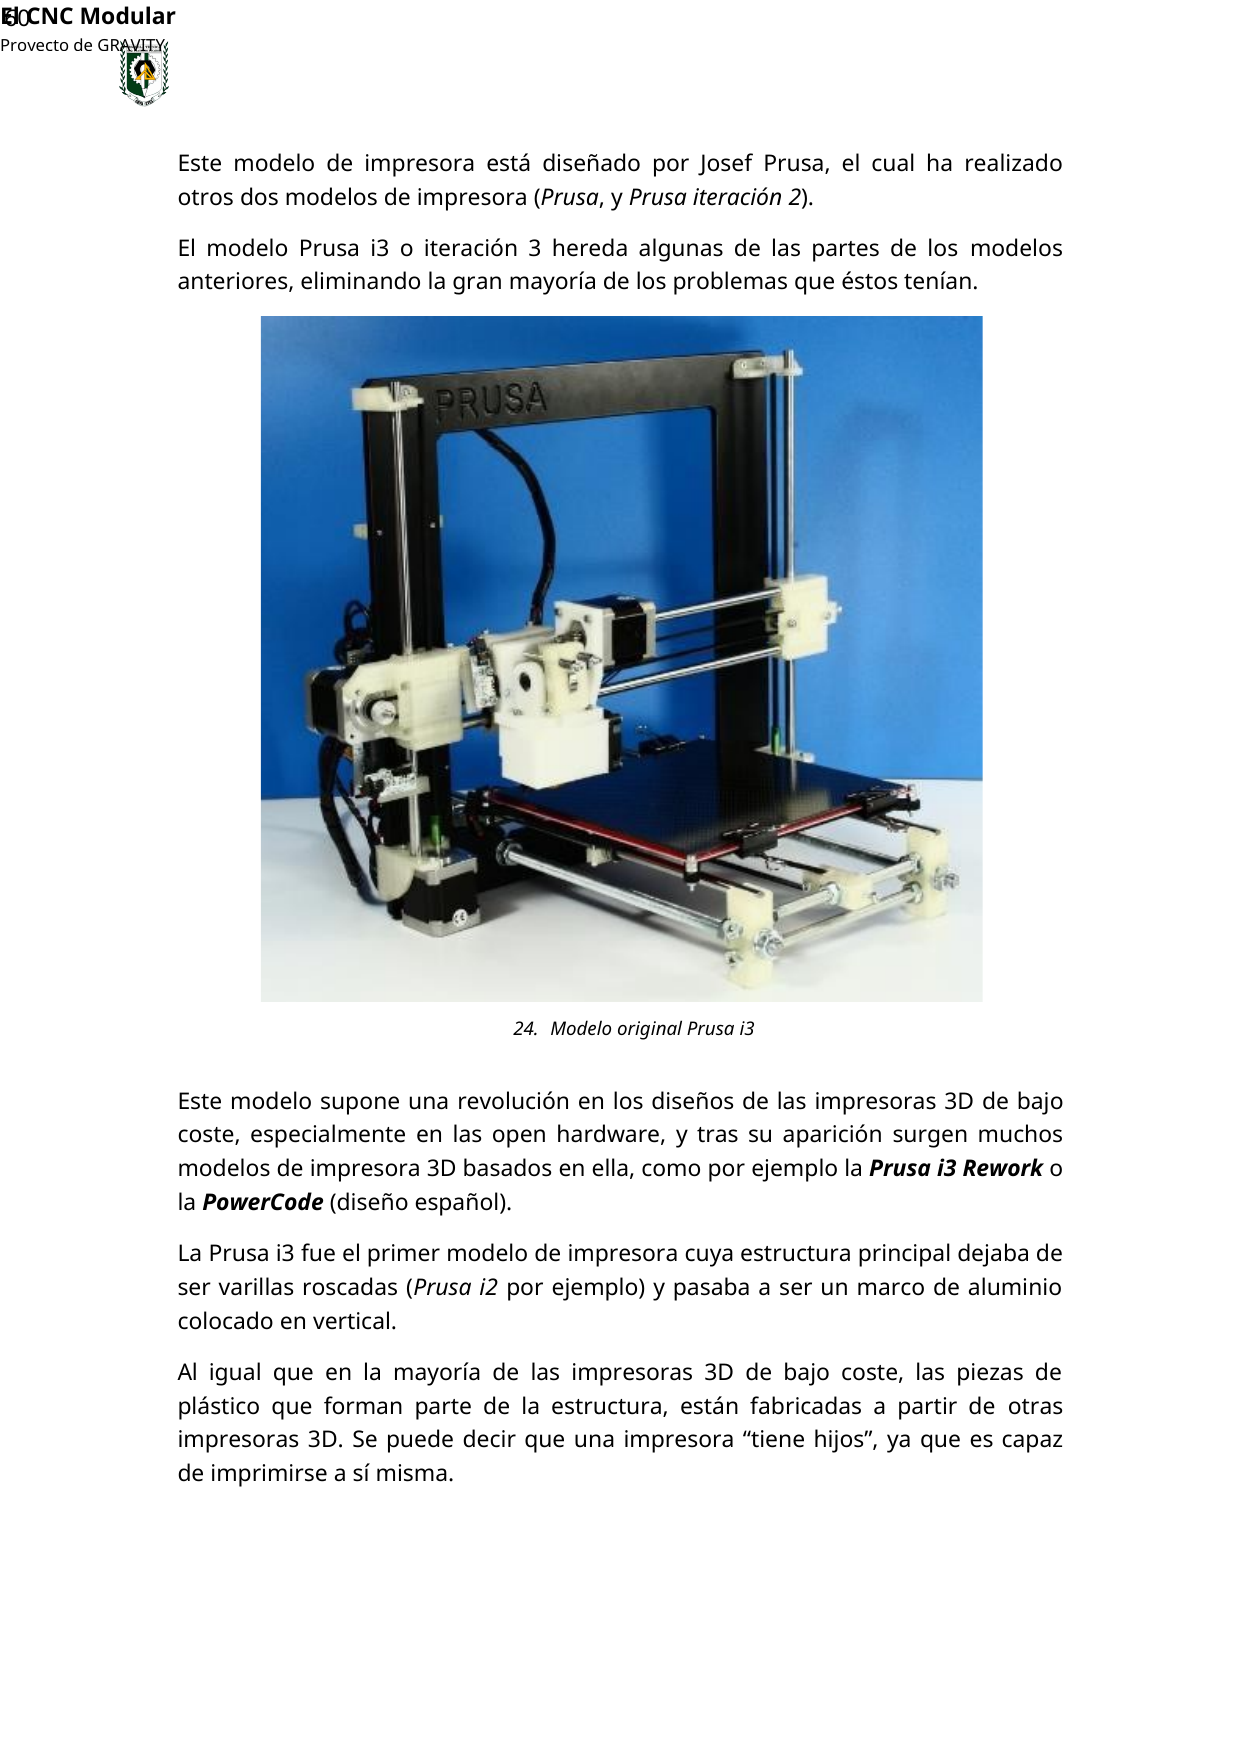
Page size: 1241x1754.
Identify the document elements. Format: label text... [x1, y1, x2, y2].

text Este modelo de impresora está diseñado por Josef Prusa, el cual ha realizado otros dos modelos de impresora (Prusa, y Prusa iteración 2). [177, 147, 1064, 212]
text La Prusa i3 fue el primer modelo de impresora cuya estructura principal dejaba de ser varillas roscadas (Prusa i2 por ejemplo) y pasaba a ser un marco de aluminio colocado en vertical. [177, 1237, 1063, 1336]
text El modelo Prusa i3 o iteración 3 hereda algunas de las partes de los modelos anteriores, eliminando la gran mayoría de los problemas que éstos tenían. [177, 232, 1063, 297]
text Al igual que en la mayoría de las impresoras 3D de bajo coste, las piezas de plástico que forman parte de la estructura, están fabricadas a partir de otras impresoras 3D. Se puede decir que una impresora “tiene hijos”, ya que es capaz de imprimirse a sí misma. [177, 1356, 1063, 1488]
picture [260, 316, 983, 1002]
list Modelo original Prusa i3 [513, 326, 1148, 1040]
picture [132, 40, 138, 47]
text Este modelo supone una revolución en los diseños de las impresoras 3D de bajo coste, especialmente en las open hardware, y tras su aparición surgen muchos modelos de impresora 3D basados en ella, como por ejemplo la Prusa i3 Rework o la PowerCode (diseño español). [177, 1085, 1063, 1217]
picture [119, 40, 123, 50]
picture [119, 40, 169, 107]
